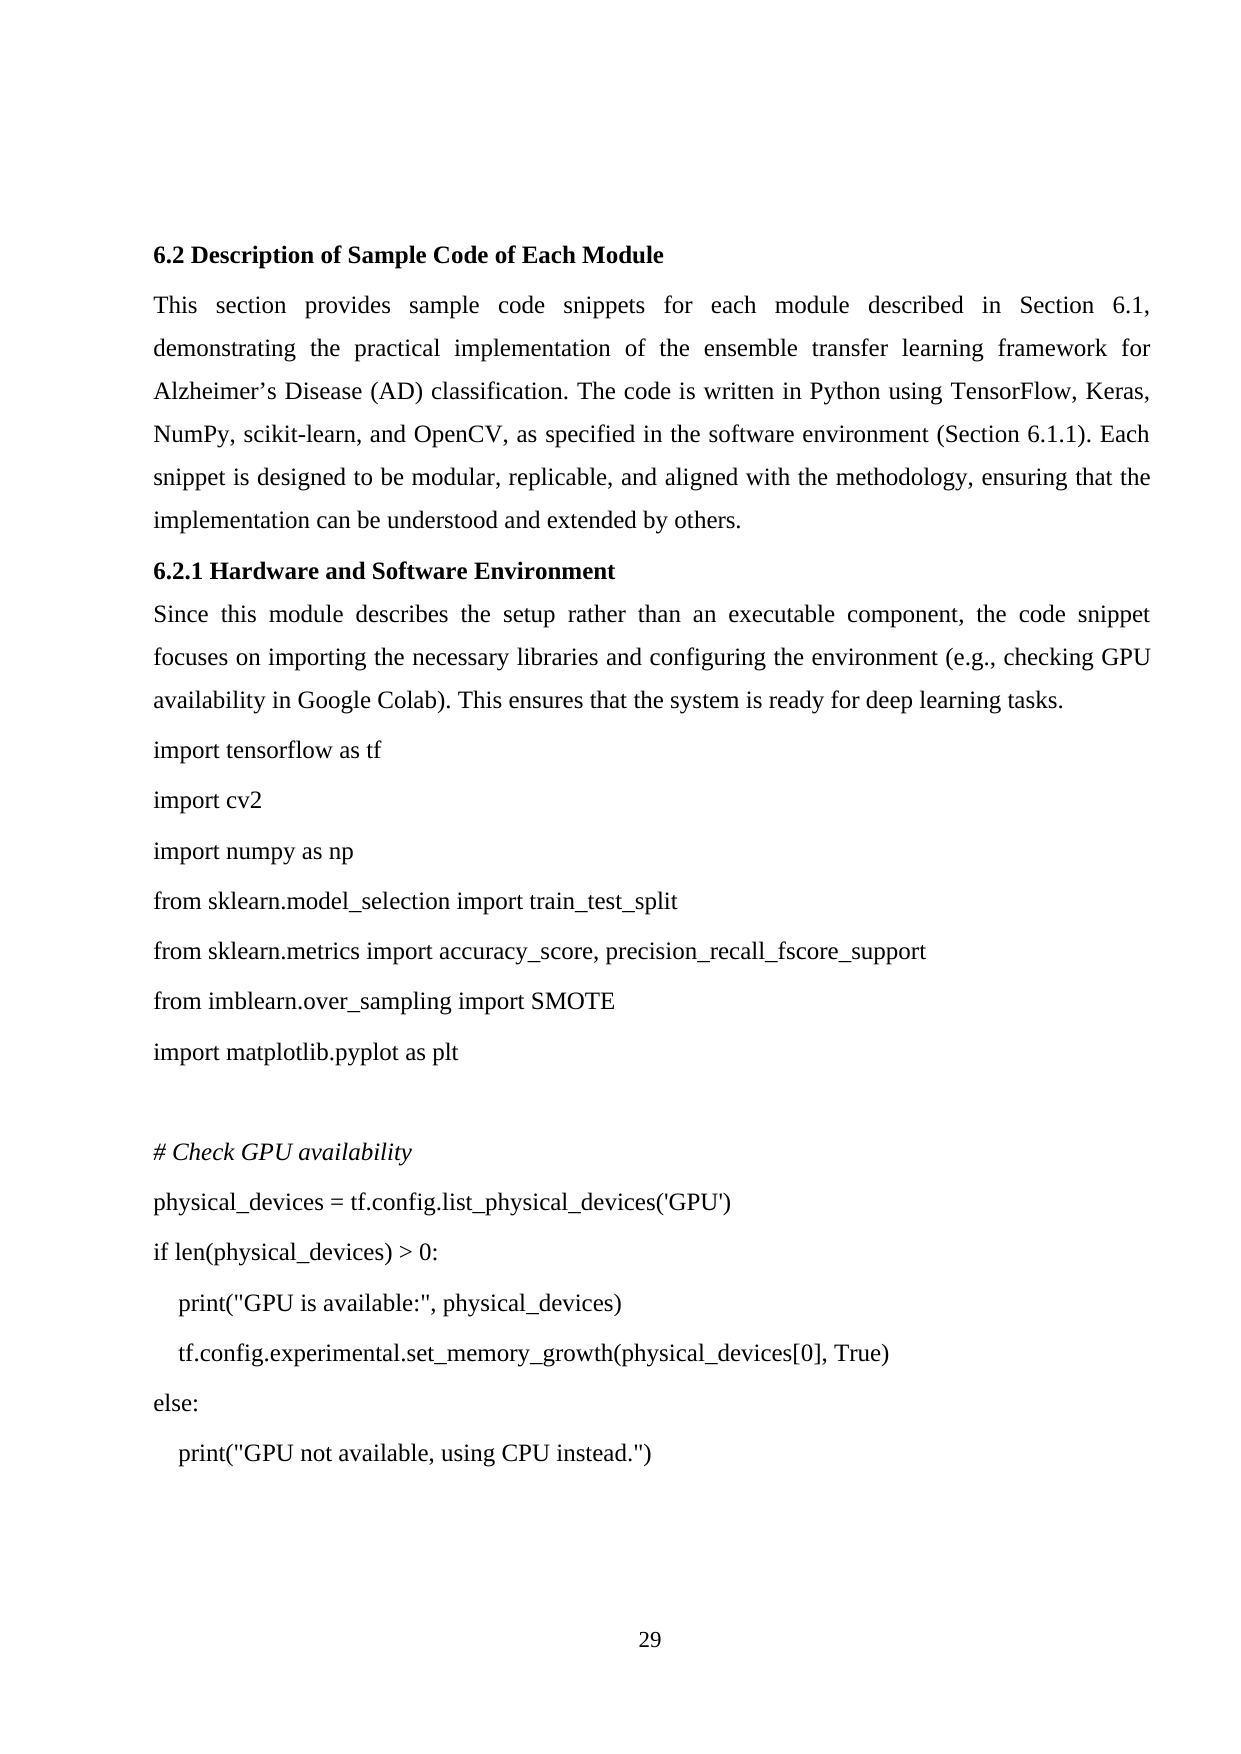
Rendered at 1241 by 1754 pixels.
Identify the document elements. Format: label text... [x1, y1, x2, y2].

subtitle 6.2.1 Hardware and Software Environment Since this module describes the setup rather than an executable component, the code snippet focuses on importing the necessary libraries and configuring the environment (e.g., checking GPU availability in Google Colab). This ensures that the system is ready for deep learning tasks. [153, 556, 1152, 714]
subtitle 6.2 Description of Sample Code of Each Module [153, 240, 1152, 268]
subtitle import cv2 [153, 786, 1152, 814]
subtitle print("GPU is available:", physical_devices) [153, 1288, 1152, 1316]
subtitle from imblearn.over_sampling import SMOTE [153, 986, 1152, 1015]
subtitle physical_devices = tf.config.list_physical_devices('GPU') [153, 1187, 1152, 1216]
subtitle This section provides sample code snippets for each module described in Section 6.1, demonstrating the practical implementation of the ensemble transfer learning framework for Alzheimer’s Disease (AD) classification. The code is written in Python using TensorFlow, Keras, NumPy, scikit-learn, and OpenCV, as specified in the software environment (Section 6.1.1). Each snippet is designed to be modular, replicable, and aligned with the methodology, ensuring that the implementation can be understood and extended by others. [153, 290, 1152, 534]
subtitle from sklearn.metrics import accuracy_score, precision_recall_fscore_support [153, 936, 1152, 965]
subtitle from sklearn.model_selection import train_test_split [153, 886, 1152, 915]
subtitle print("GPU not available, using CPU instead.") [153, 1438, 1152, 1467]
subtitle else: [153, 1388, 1152, 1417]
subtitle import matplotlib.pyplot as plt [153, 1037, 1152, 1065]
subtitle tf.config.experimental.set_memory_growth(physical_devices[0], True) [153, 1338, 1152, 1367]
subtitle # Check GPU availability [153, 1137, 1152, 1166]
subtitle import tensorflow as tf [153, 735, 1152, 764]
subtitle import numpy as np [153, 836, 1152, 864]
subtitle if len(physical_devices) > 0: [153, 1237, 1152, 1266]
